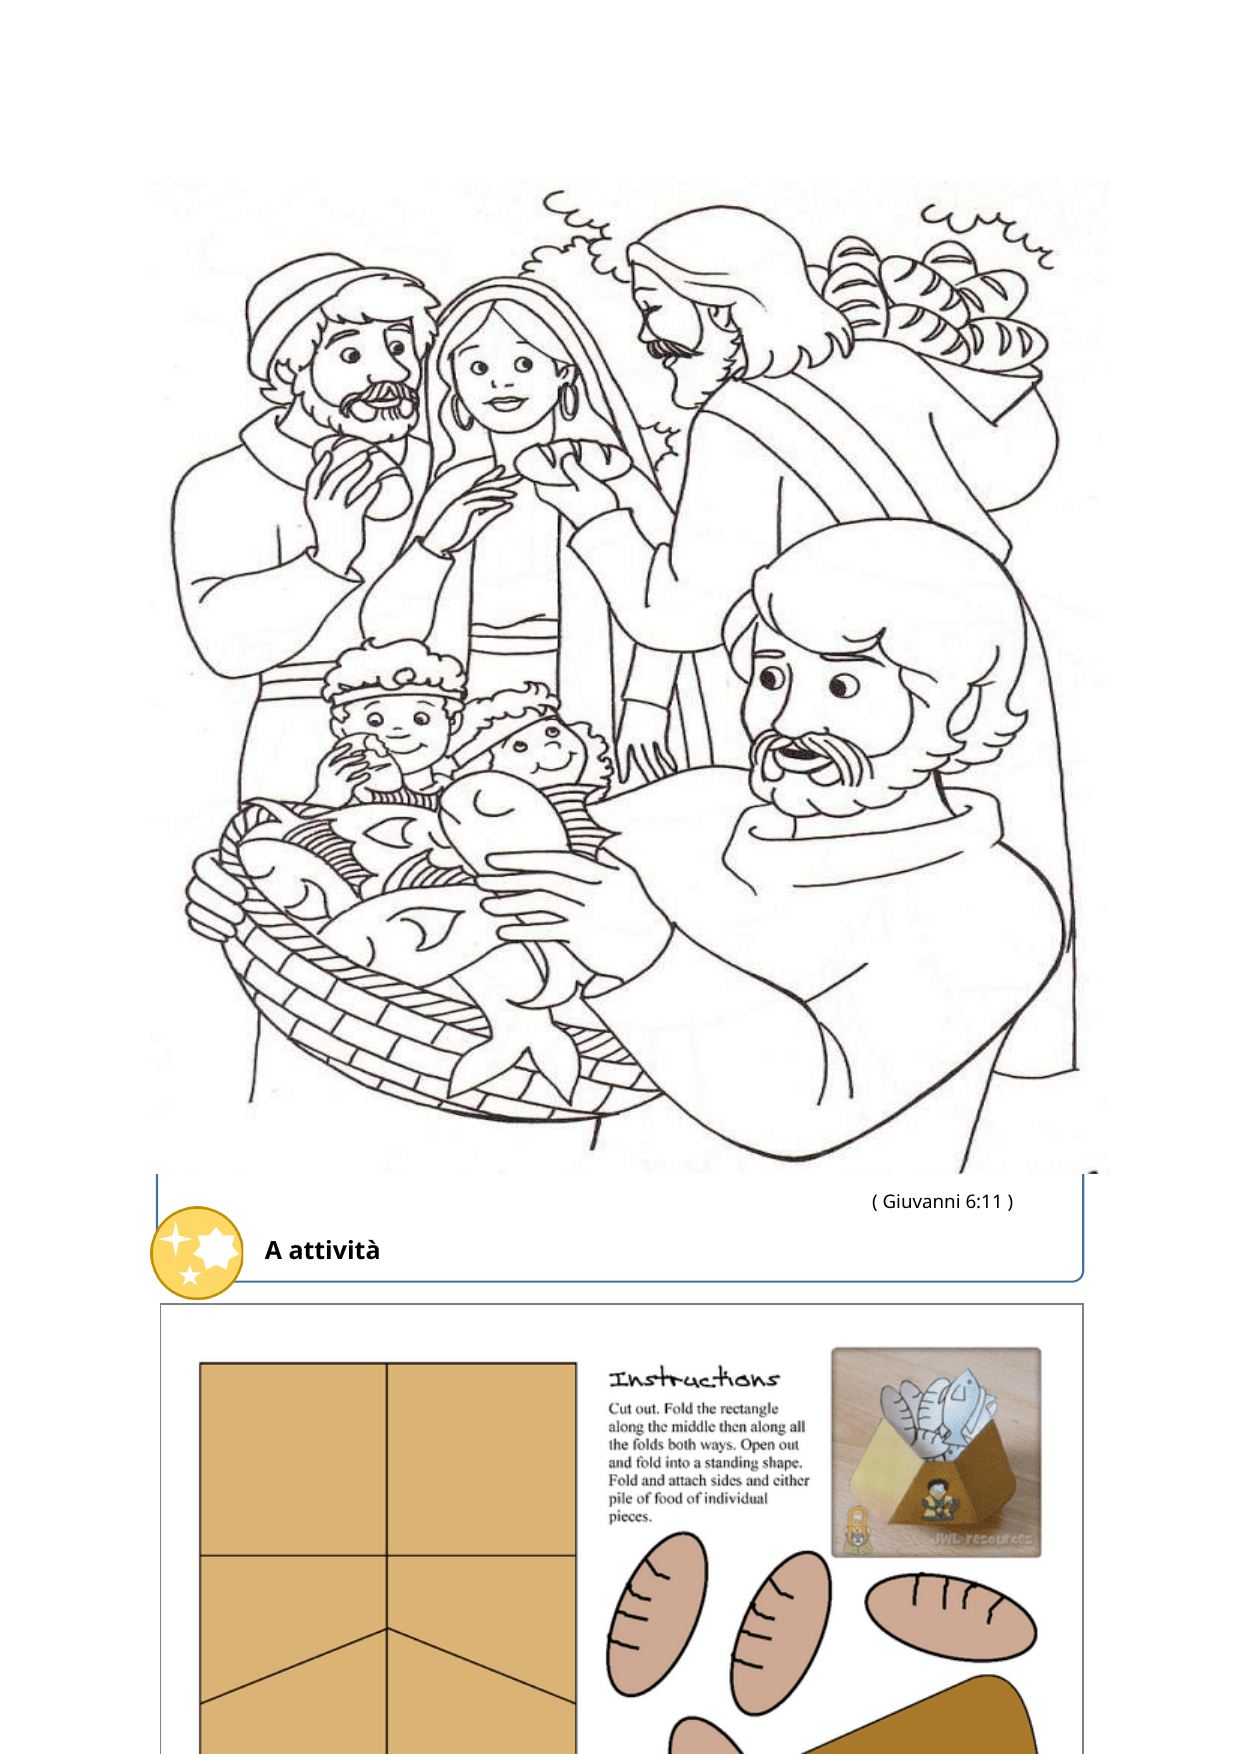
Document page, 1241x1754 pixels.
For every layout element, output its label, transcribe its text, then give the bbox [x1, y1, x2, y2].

picture [161, 1305, 1082, 1754]
text ( Giuvanni 6:11 ) [159, 1188, 1082, 1214]
picture [150, 1206, 244, 1300]
picture [150, 178, 1110, 1174]
text A attività [244, 1233, 1082, 1267]
